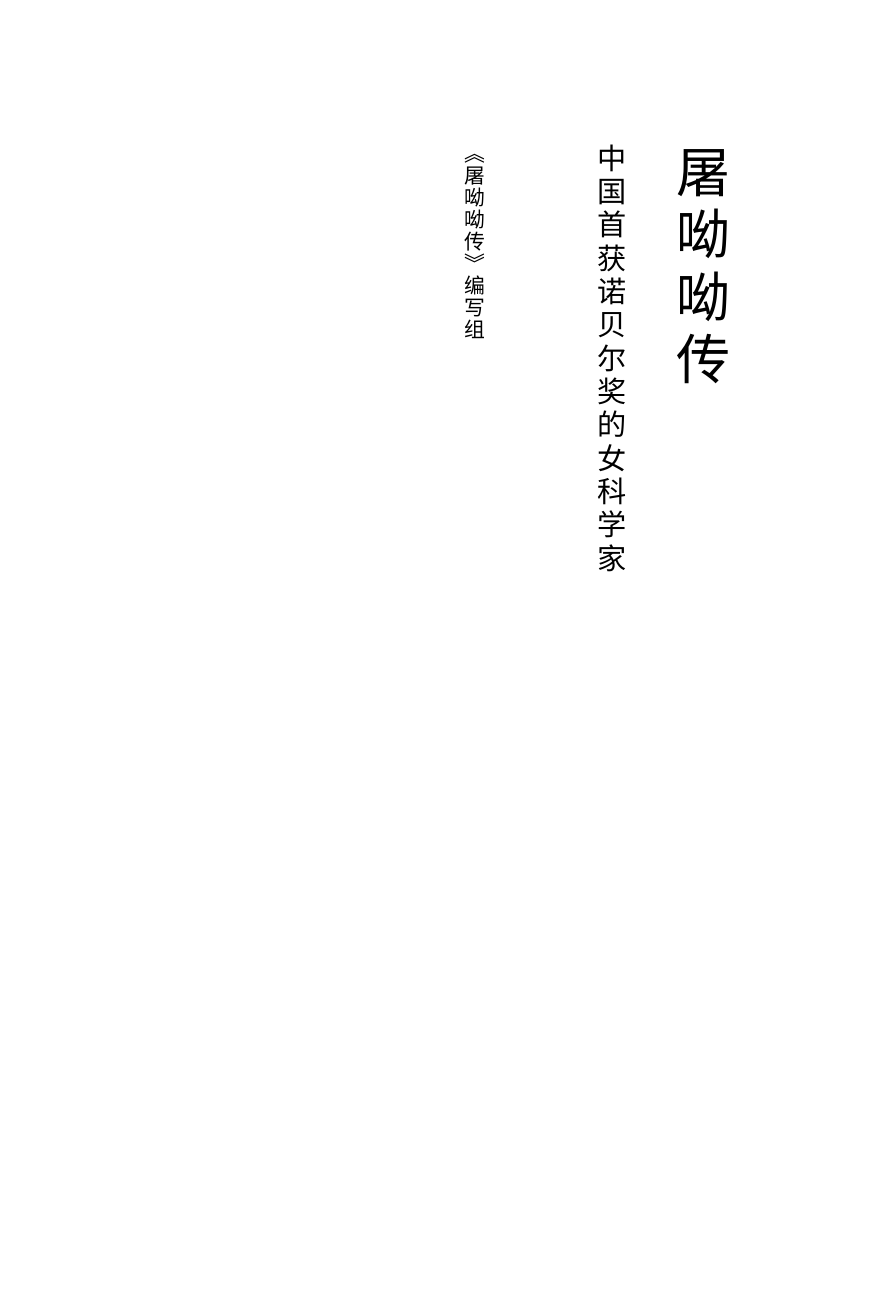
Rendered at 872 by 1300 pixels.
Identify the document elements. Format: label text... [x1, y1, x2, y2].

text 中国首获诺贝尔奖的女科学家 [593, 143, 626, 1218]
text 屠呦呦传 [667, 145, 728, 1218]
text 《屠呦呦传》编写组 [461, 143, 485, 1218]
